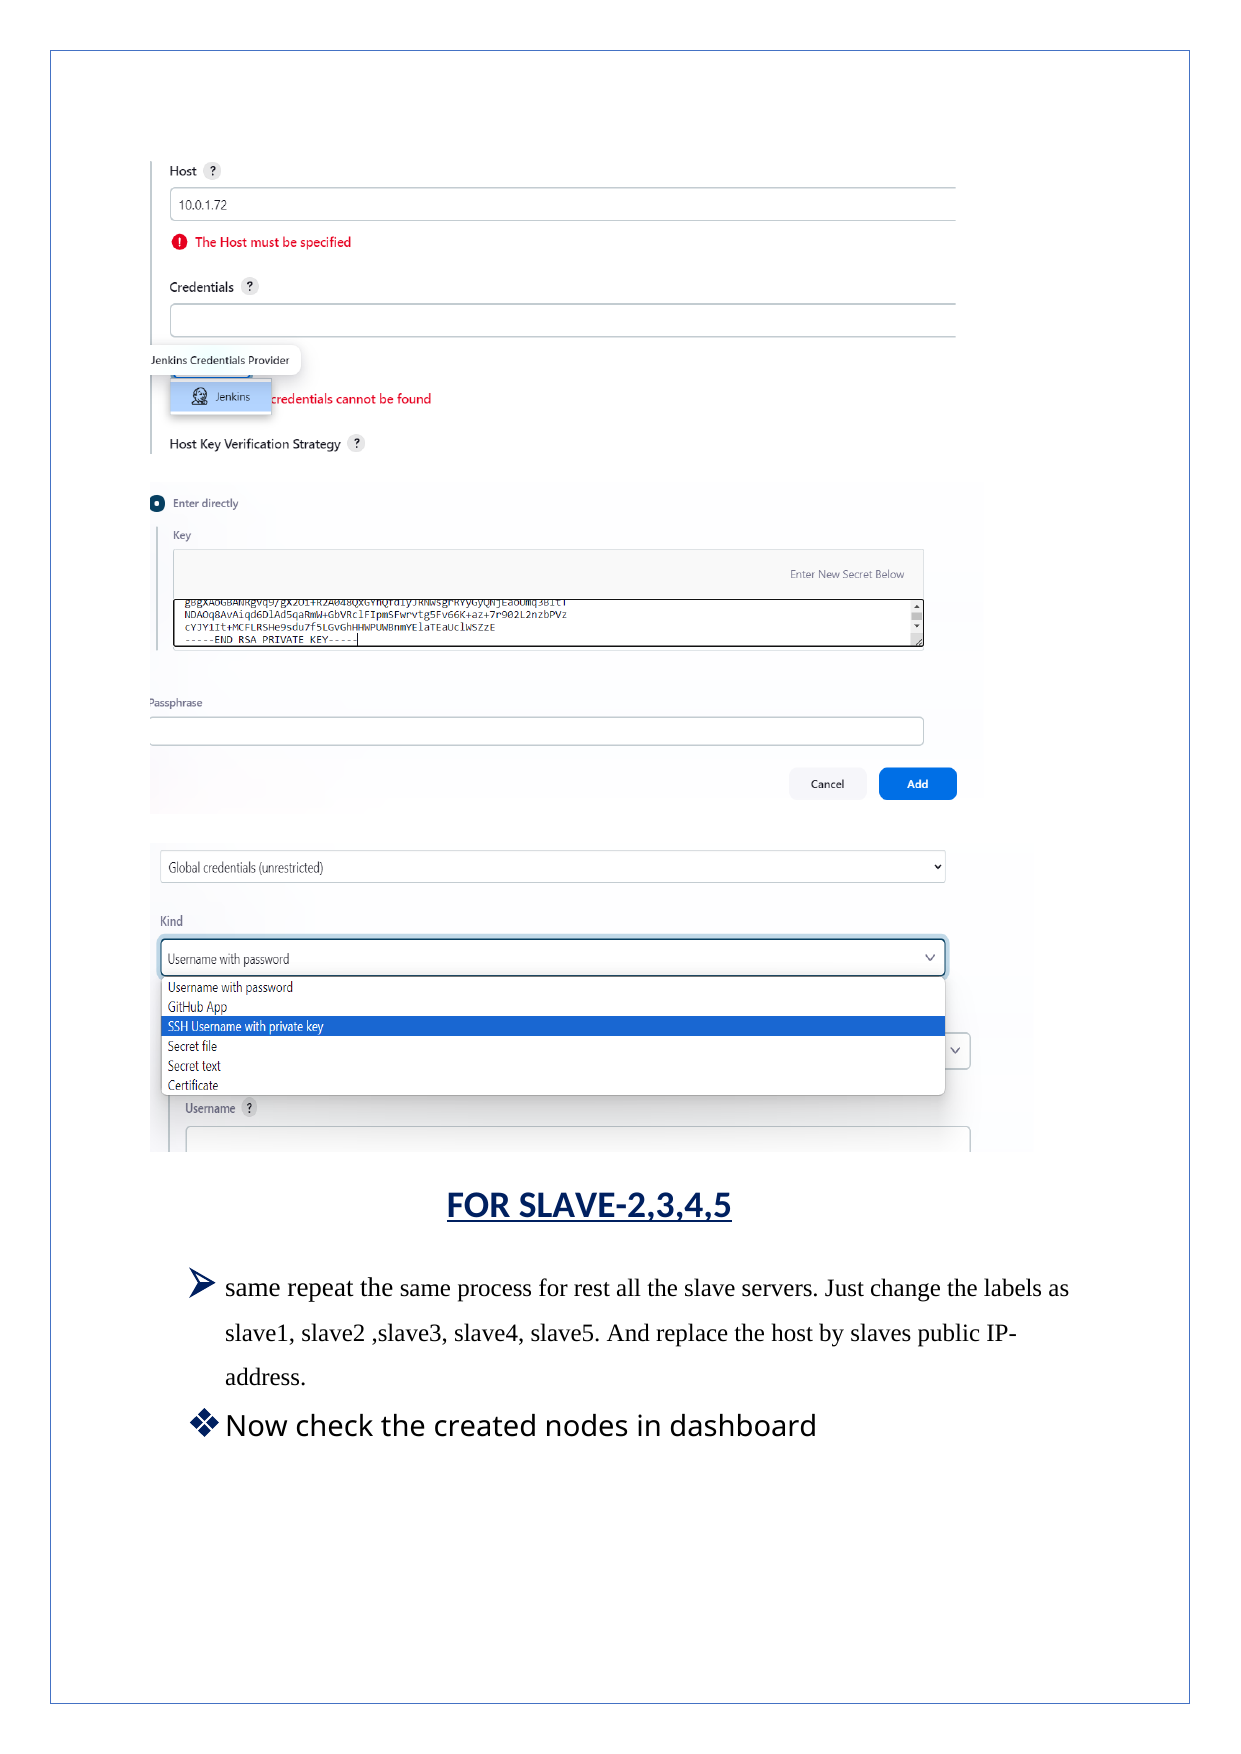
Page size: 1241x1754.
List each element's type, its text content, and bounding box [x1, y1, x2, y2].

picture [150, 482, 984, 814]
picture [150, 150, 956, 454]
picture [150, 843, 1034, 1152]
list Now check the created nodes in dashboard [187, 1405, 1090, 1444]
text FOR SLAVE-2,3,4,5 [150, 1181, 1090, 1226]
list same repeat the same process for rest all the slave servers. Just change the labels as slave1, slave2 ,slave3, slave4, slave5. And replace the host by slaves public IP-address. [187, 1270, 1090, 1390]
